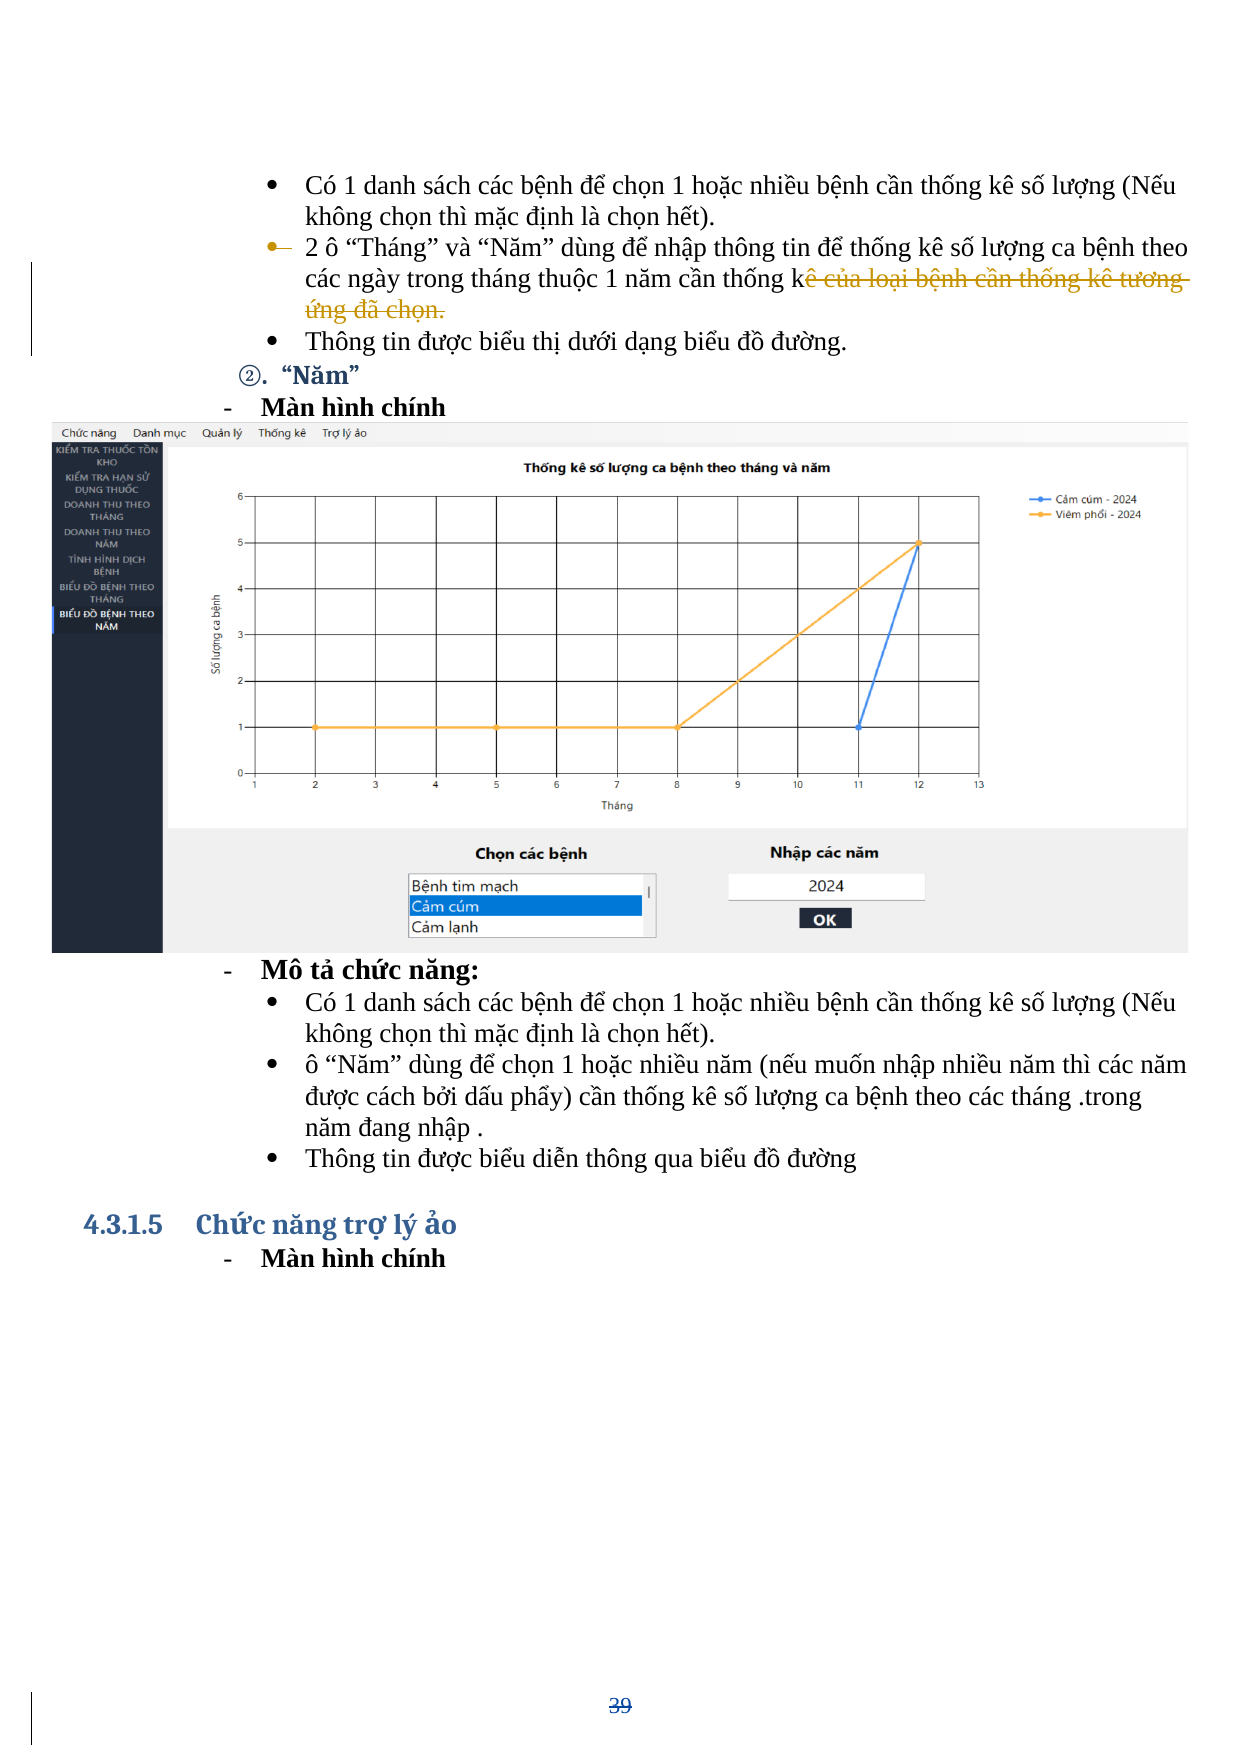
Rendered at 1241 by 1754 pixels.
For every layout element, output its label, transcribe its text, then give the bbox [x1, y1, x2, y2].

list Có 1 danh sách các bệnh để chọn 1 hoặc nhiều bệnh cần thống kê số lượng (Nếu không chọn thì mặc định là chọn hết). [267, 986, 1194, 1048]
list Có 1 danh sách các bệnh để chọn 1 hoặc nhiều bệnh cần thống kê số lượng (Nếu không chọn thì mặc định là chọn hết). [267, 169, 1194, 231]
subtitle Chức năng trợ lý ảo [83, 1208, 1194, 1242]
list Thông tin được biểu thị dưới dạng biểu đồ đường. [267, 325, 1194, 356]
picture [51, 422, 1189, 953]
list 2 ô “Tháng” và “Năm” dùng để nhập thông tin để thống kê số lượng ca bệnh theo các ngày trong tháng thuộc 1 năm cần thống k [267, 231, 1194, 325]
list Màn hình chính [223, 391, 1194, 422]
list Mô tả chức năng: [223, 952, 1194, 986]
subtitle “Năm” [238, 360, 1194, 391]
list Thông tin được biểu diễn thông qua biểu đồ đường [267, 1142, 1194, 1173]
list ô “Năm” dùng để chọn 1 hoặc nhiều năm (nếu muốn nhập nhiều năm thì các năm được cách bởi dấu phẩy) cần thống kê số lượng ca bệnh theo các tháng .trong năm đang nhập . [267, 1048, 1194, 1142]
list Màn hình chính [223, 1242, 1194, 1273]
